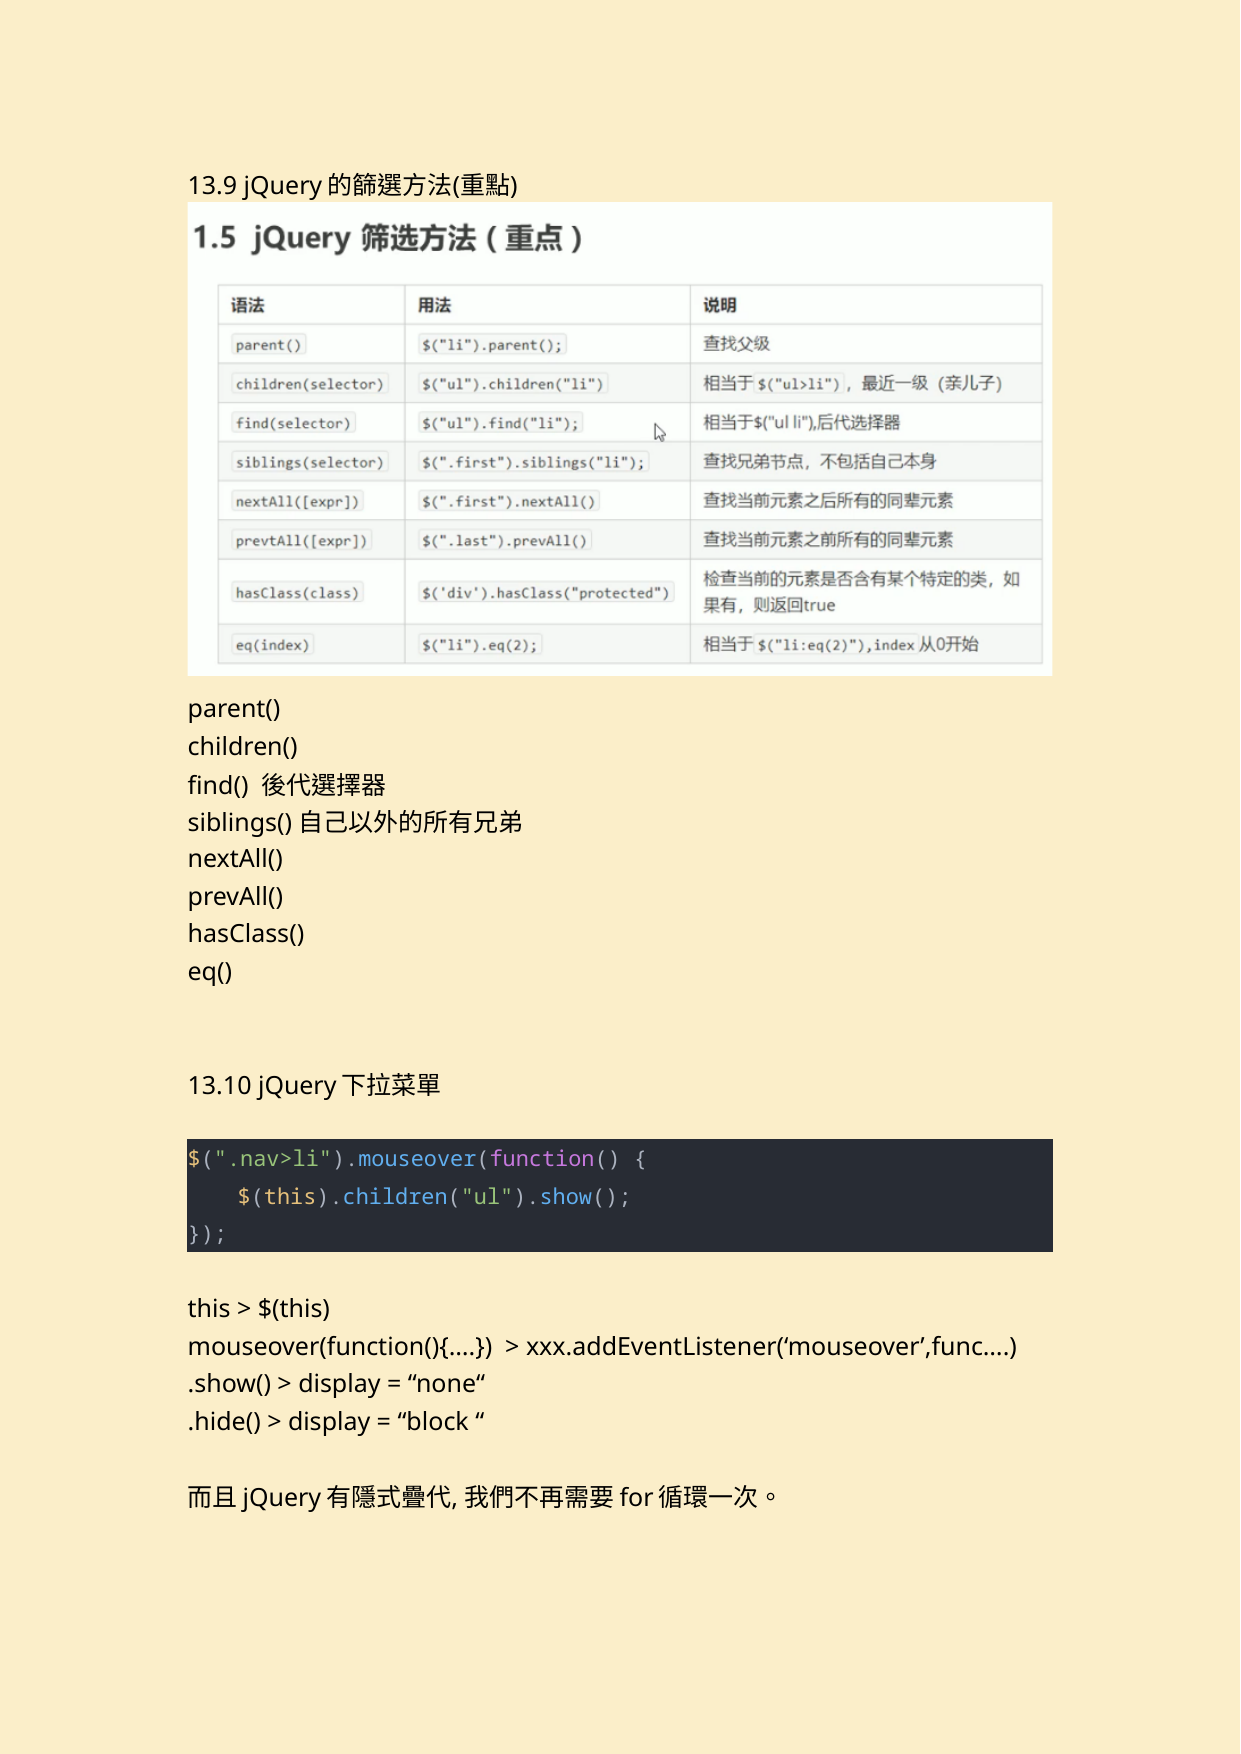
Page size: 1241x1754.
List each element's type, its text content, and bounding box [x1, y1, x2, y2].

text $(this).children("ul").show(); [187, 1177, 1053, 1214]
text parent() [187, 689, 1053, 727]
text this > $(this) [187, 1289, 1053, 1327]
text children() [187, 727, 1053, 764]
text 而且jQuery有隱式疊代, 我們不再需要for循環一次。 [187, 1477, 1053, 1514]
text .hide() > display = “block “ [187, 1402, 1053, 1439]
text 13.9 jQuery的篩選方法(重點) [187, 164, 1053, 202]
text find() 後代選擇器 [187, 764, 1053, 802]
text prevAll() [187, 877, 1053, 914]
text siblings() 自己以外的所有兄弟 [187, 802, 1053, 839]
text 13.10 jQuery下拉菜單 [187, 1064, 1053, 1102]
text mouseover(function(){….}) > xxx.addEventListener(‘mouseover’,func….) [187, 1327, 1053, 1364]
text eq() [187, 952, 1053, 989]
text $(".nav>li").mouseover(function() { [187, 1139, 1053, 1177]
text nextAll() [187, 839, 1053, 877]
picture [187, 202, 1053, 676]
text .show() > display = “none“ [187, 1364, 1053, 1402]
text }); [187, 1214, 1053, 1252]
text hasClass() [187, 914, 1053, 952]
